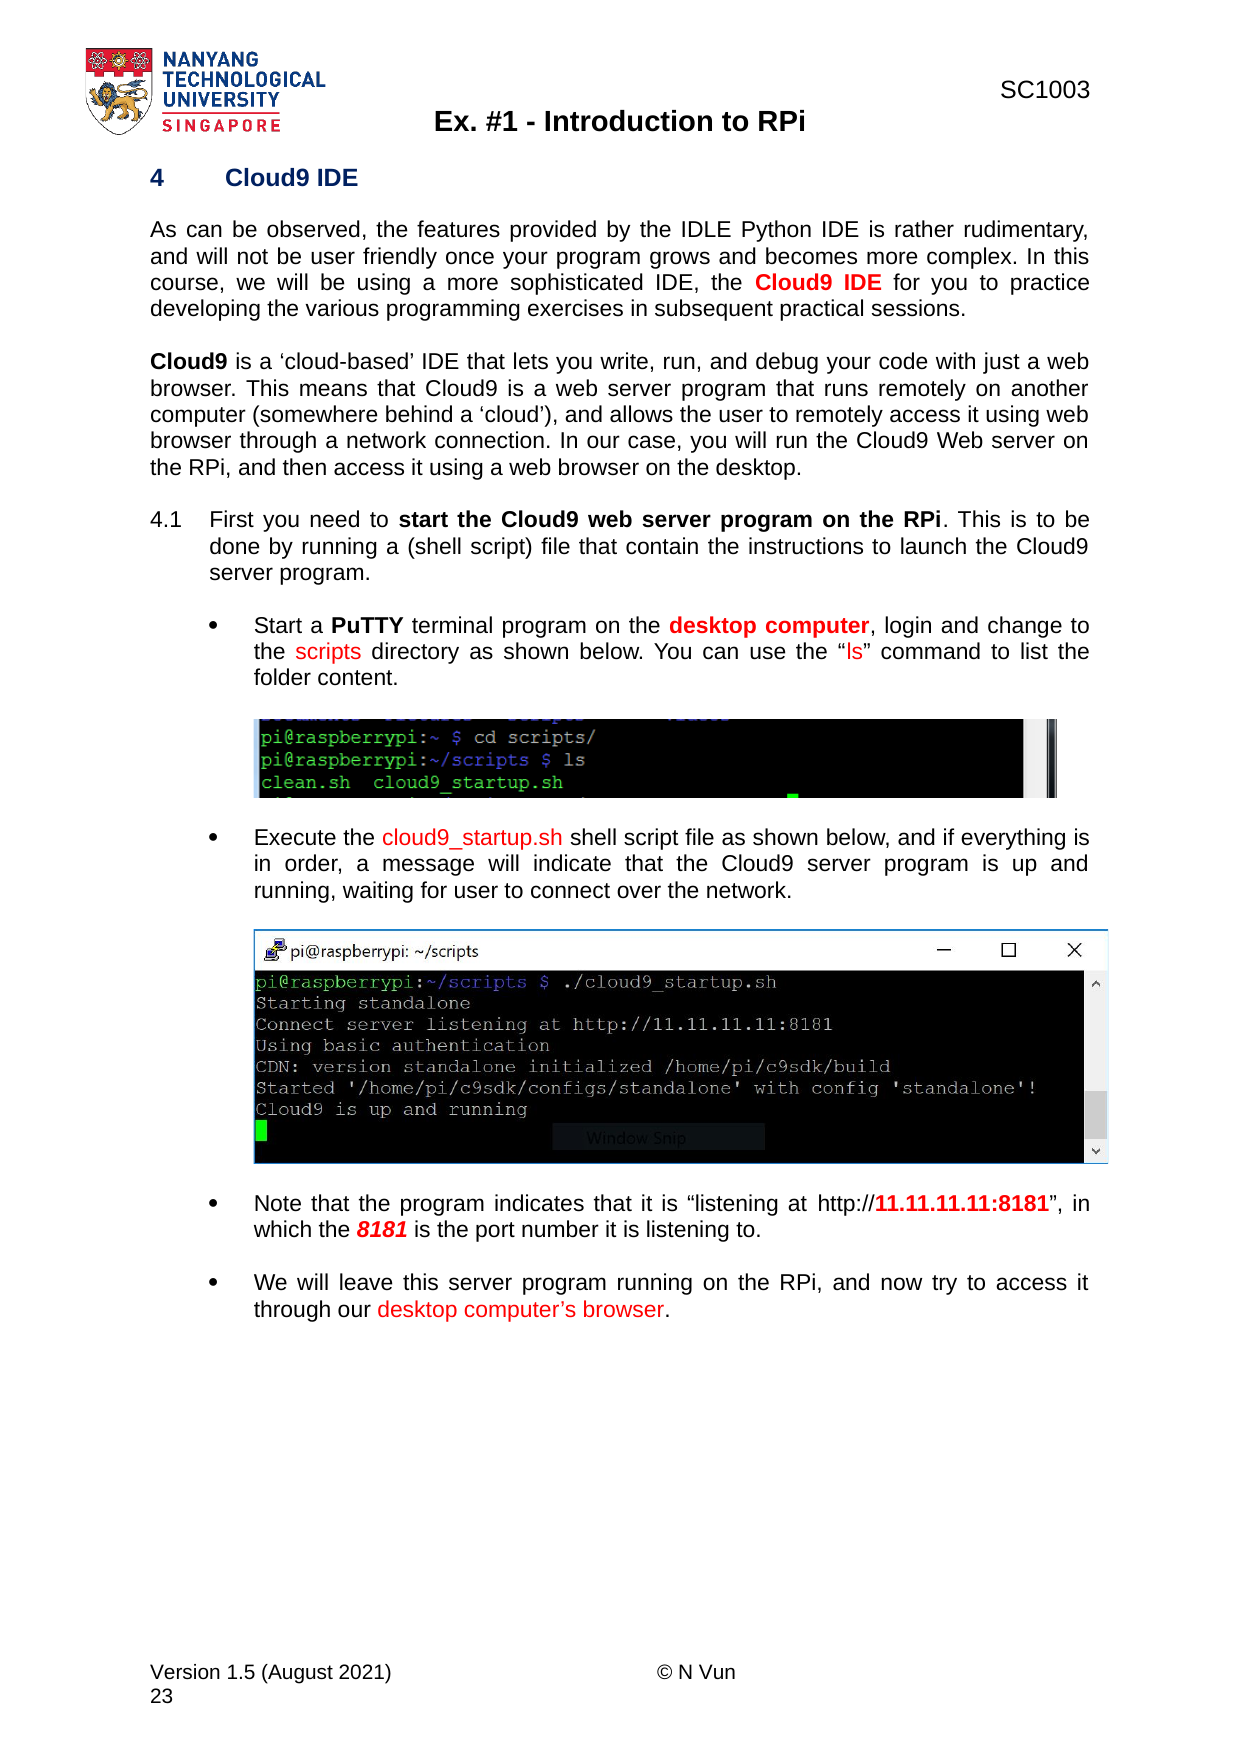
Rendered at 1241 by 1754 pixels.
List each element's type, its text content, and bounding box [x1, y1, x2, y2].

list We will leave this server program running on the RPi, and now try to access it through our desktop computer’s browser. [209, 1269, 1090, 1322]
list Note that the program indicates that it is “listening at http://11.11.11.11:8181”, in which the 8181 is the port number it is listening to. [209, 1190, 1090, 1243]
list Start a PuTTY terminal program on the desktop computer, login and change to the scripts directory as shown below. You can use the “ls” command to list the folder content. [209, 612, 1090, 691]
picture [253, 929, 1109, 1164]
text 4 Cloud9 IDE [150, 162, 1090, 191]
list Execute the cloud9_startup.sh shell script file as shown below, and if everything is in order, a message will indicate that the Cloud9 server program is up and running, waiting for user to connect over the network. [209, 824, 1090, 903]
text 4.1 First you need to start the Cloud9 web server program on the RPi. This is to be done by running a (shell script) file that contain the instructions to launch the Cloud9 server program. [150, 506, 1090, 585]
text As can be observed, the features provided by the IDLE Python IDE is rather rudimentary, and will not be user friendly once your program grows and becomes more complex. In this course, we will be using a more sophisticated IDE, the Cloud9 IDE for you to practice developing the various programming exercises in subsequent practical sessions. [150, 216, 1090, 322]
picture [253, 719, 1057, 798]
text Cloud9 is a ‘cloud-based’ IDE that lets you write, run, and debug your code with just a web browser. This means that Cloud9 is a web server program that runs remotely on another computer (somewhere behind a ‘cloud’), and allows the user to remotely access it using web browser through a network connection. In our case, you will run the Cloud9 Web server on the RPi, and then access it using a web browser on the desktop. [150, 348, 1090, 480]
picture [85, 48, 326, 135]
